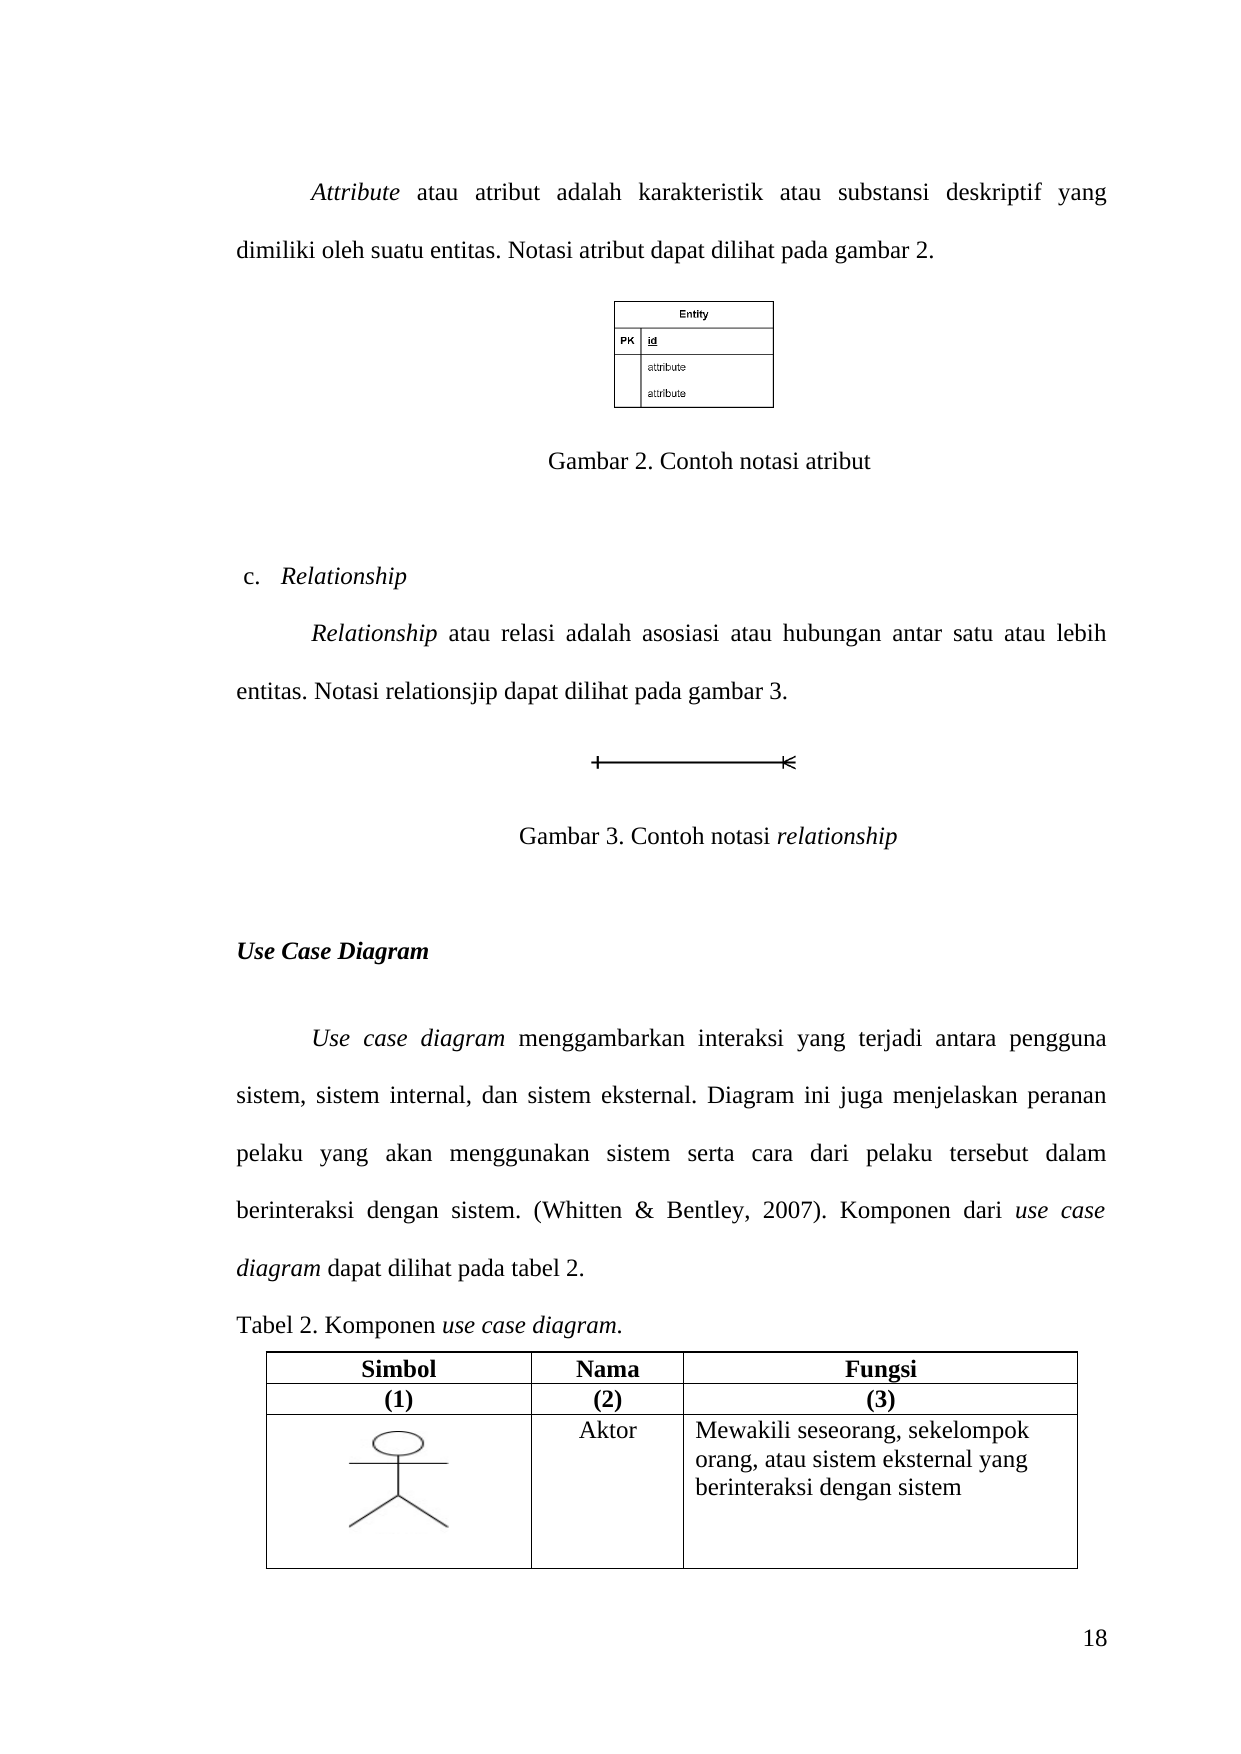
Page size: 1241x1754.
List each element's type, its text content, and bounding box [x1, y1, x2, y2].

picture [562, 733, 826, 793]
text Gambar 3. Contoh notasi relationship [236, 821, 1107, 850]
picture [605, 292, 783, 417]
text Use case diagram menggambarkan interaksi yang terjadi antara pengguna sistem, sistem internal, dan sistem eksternal. Diagram ini juga menjelaskan peranan pelaku yang akan menggunakan sistem serta cara dari pelaku tersebut dalam berinteraksi dengan sistem. (Whitten & Bentley, 2007). Komponen dari use case diagram dapat dilihat pada tabel 2. [236, 1023, 1107, 1281]
table_header Fungsi [684, 1353, 1077, 1383]
table_cell (2) [532, 1384, 683, 1414]
text Tabel 2. Komponen use case diagram. [236, 1310, 1107, 1339]
picture [348, 1431, 449, 1534]
text Relationship atau relasi adalah asosiasi atau hubungan antar satu atau lebih entitas. Notasi relationsjip dapat dilihat pada gambar 3. [236, 618, 1107, 704]
table_cell Aktor [532, 1415, 683, 1567]
table_header Simbol [267, 1353, 531, 1383]
list Relationship [243, 561, 1107, 589]
table_cell (1) [267, 1384, 531, 1414]
table_header Nama [532, 1353, 683, 1383]
table_cell [267, 1415, 531, 1567]
table_cell Mewakili seseorang, sekelompok orang, atau sistem eksternal yang berinteraksi dengan sistem [684, 1415, 1077, 1567]
table_cell (3) [684, 1384, 1077, 1414]
text Gambar 2. Contoh notasi atribut [236, 446, 1107, 474]
text Use Case Diagram [236, 936, 1107, 965]
text Attribute atau atribut adalah karakteristik atau substansi deskriptif yang dimiliki oleh suatu entitas. Notasi atribut dapat dilihat pada gambar 2. [236, 177, 1107, 263]
